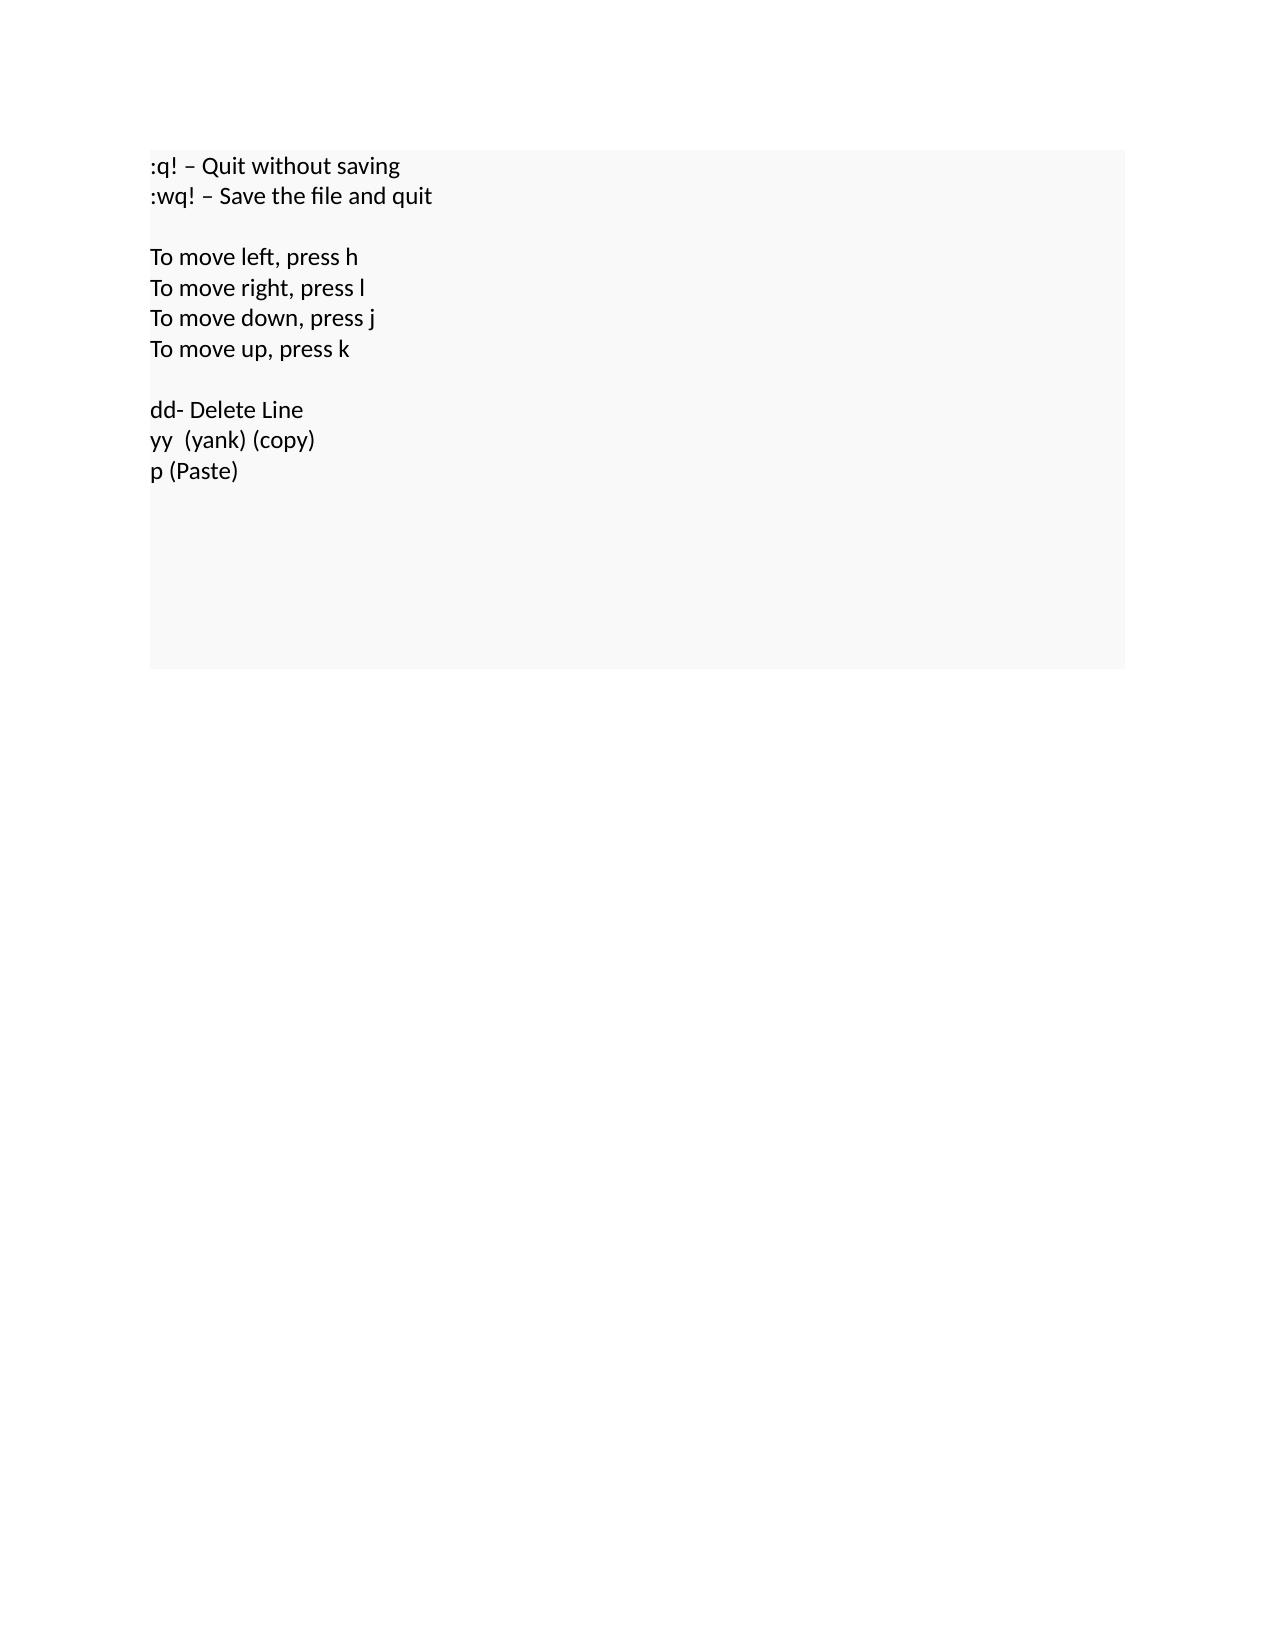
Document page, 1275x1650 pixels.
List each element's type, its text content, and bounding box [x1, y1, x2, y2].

text To move left, press h [150, 242, 1125, 272]
text To move right, press l [150, 272, 1125, 303]
text :q! – Quit without saving [150, 150, 1125, 181]
text :wq! – Save the file and quit [150, 181, 1125, 211]
text p (Paste) [150, 455, 1125, 486]
text To move down, press j [150, 303, 1125, 333]
text To move up, press k [150, 333, 1125, 364]
text dd- Delete Line [150, 394, 1125, 425]
text yy (yank) (copy) [150, 425, 1125, 455]
